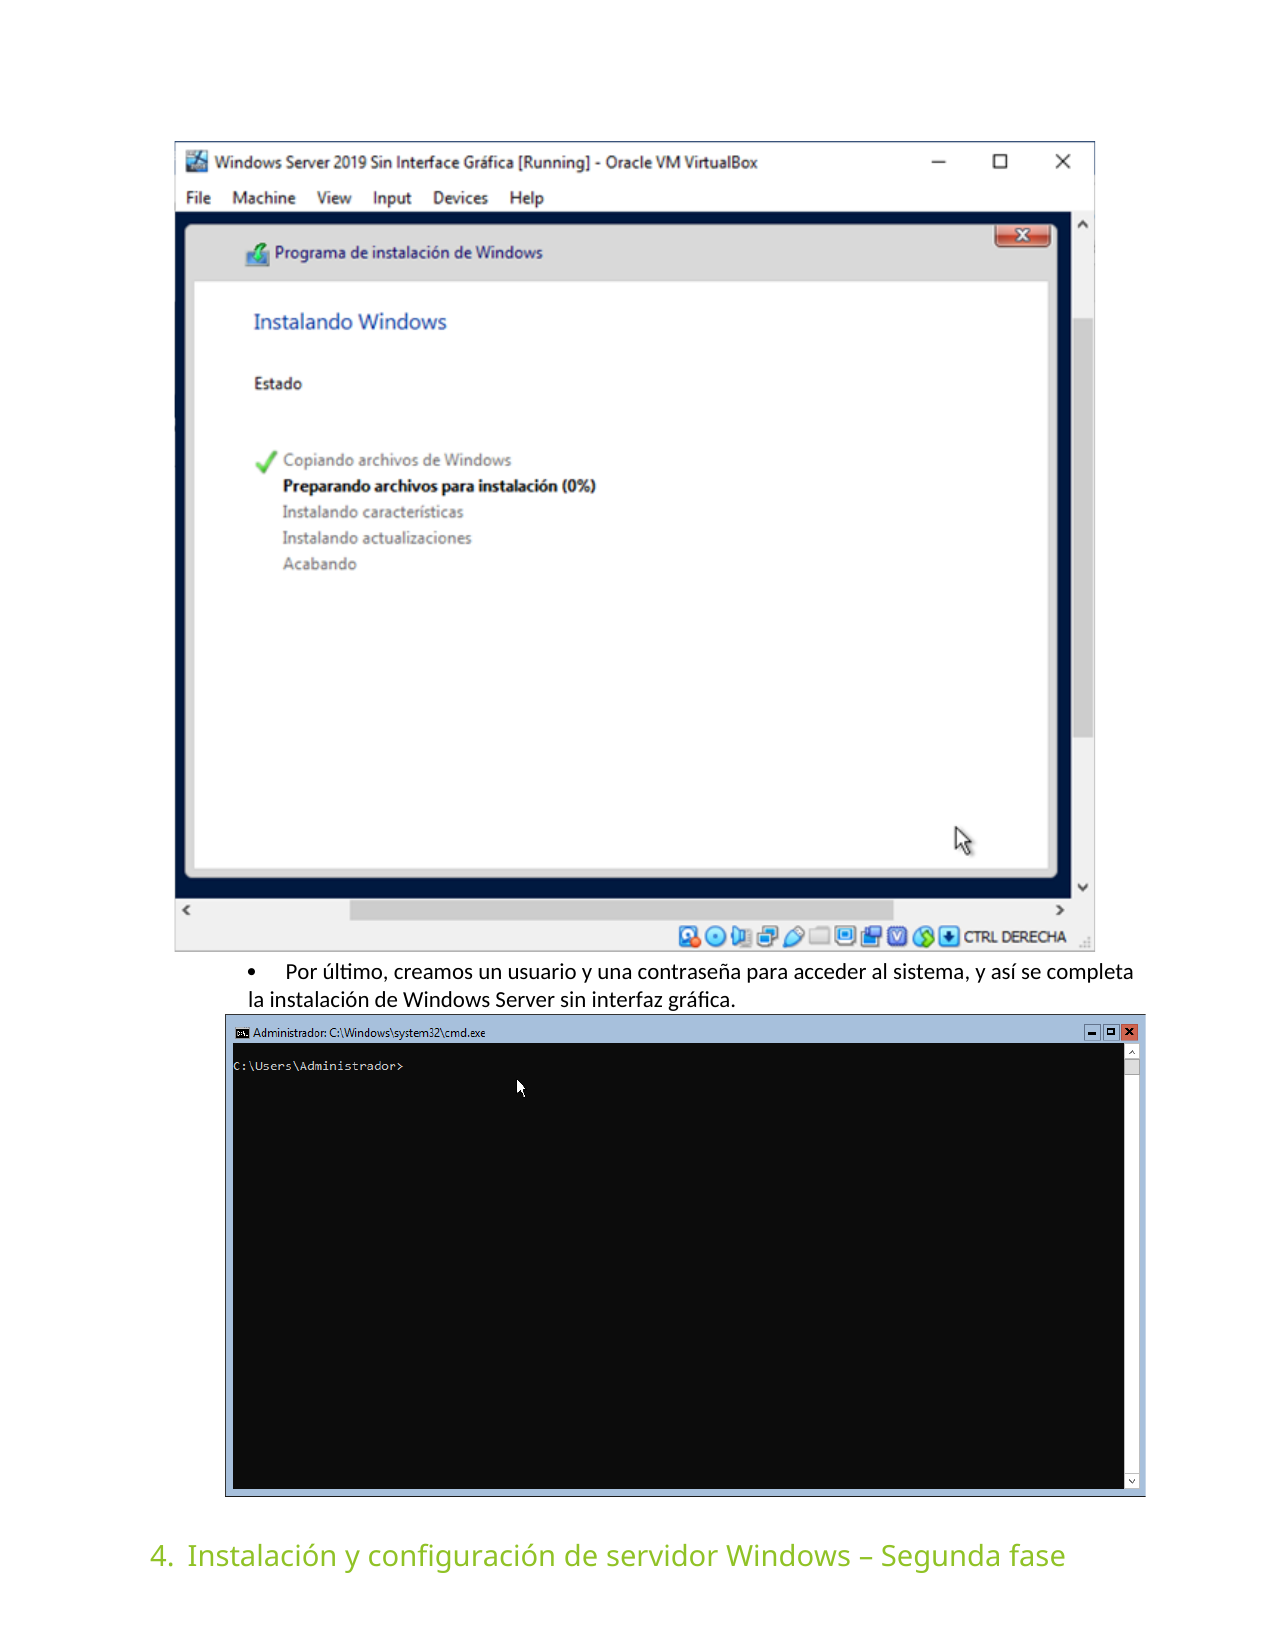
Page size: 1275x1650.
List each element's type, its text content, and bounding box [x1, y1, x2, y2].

picture [174, 141, 1096, 952]
subtitle Instalación y configuración de servidor Windows – Segunda fase [150, 1536, 1139, 1575]
picture [225, 1014, 1146, 1497]
list Por último, creamos un usuario y una contraseña para acceder al sistema, y así se completa la instalación de Windows Server sin interfaz gráfica. [248, 957, 1139, 1013]
